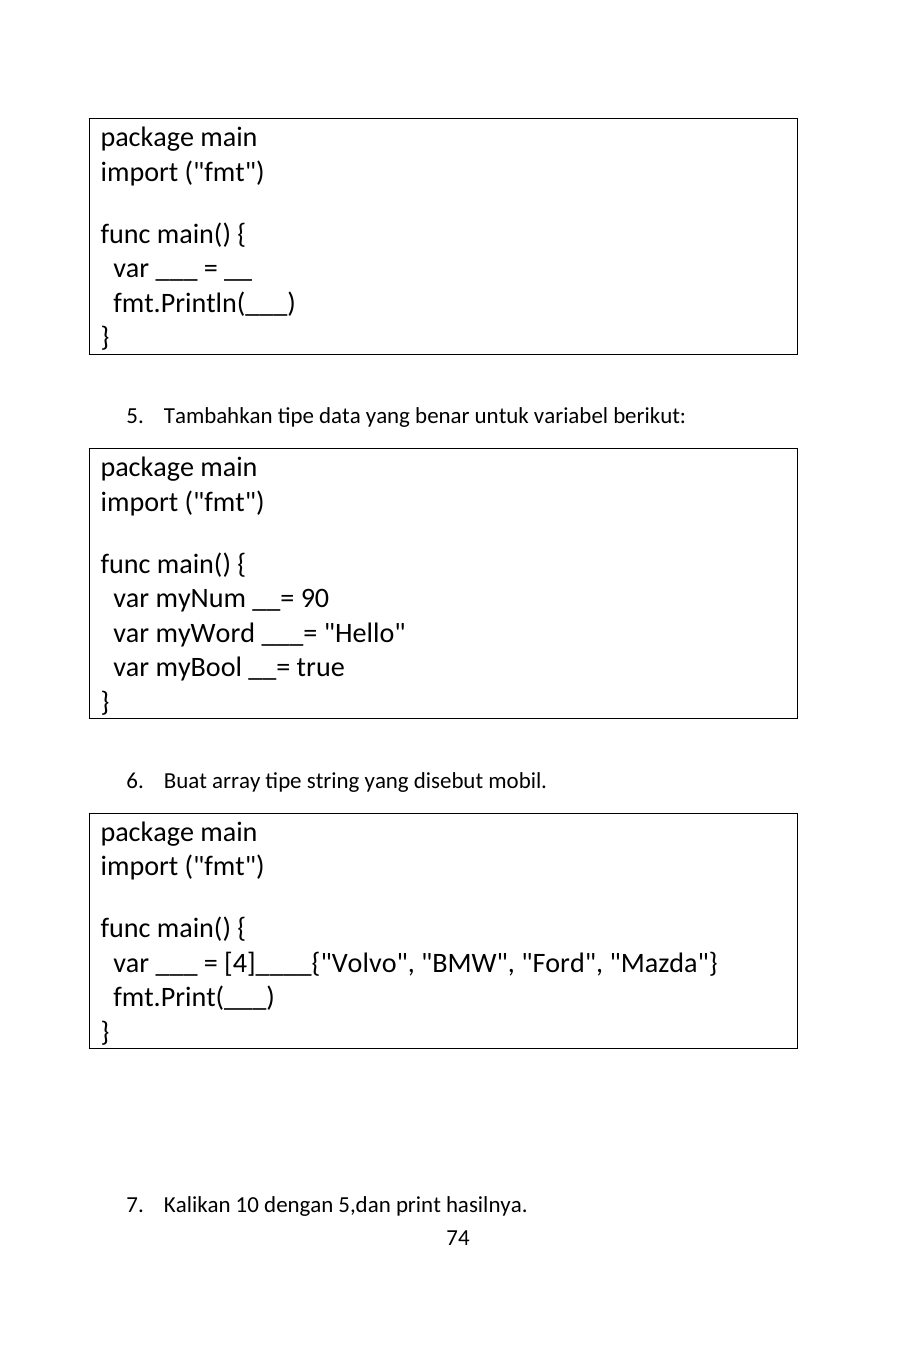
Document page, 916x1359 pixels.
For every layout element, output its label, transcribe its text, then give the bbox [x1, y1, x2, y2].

list Buat array tipe string yang disebut mobil. [126, 766, 827, 794]
table_header package main import ("fmt") func main() { var myNum __= 90 var myWord ___= "Hello" var myBool __= true } [90, 449, 797, 718]
list Tambahkan tipe data yang benar untuk variabel berikut: [126, 401, 827, 429]
table_header package main import ("fmt") func main() { var ___ = __ fmt.Println(___) } [90, 119, 797, 353]
list Kalikan 10 dengan 5,dan print hasilnya. [126, 1190, 827, 1218]
table_header package main import ("fmt") func main() { var ___ = [4]____{"Volvo", "BMW", "Ford", "Mazda"} fmt.Print(___) } [90, 814, 797, 1048]
